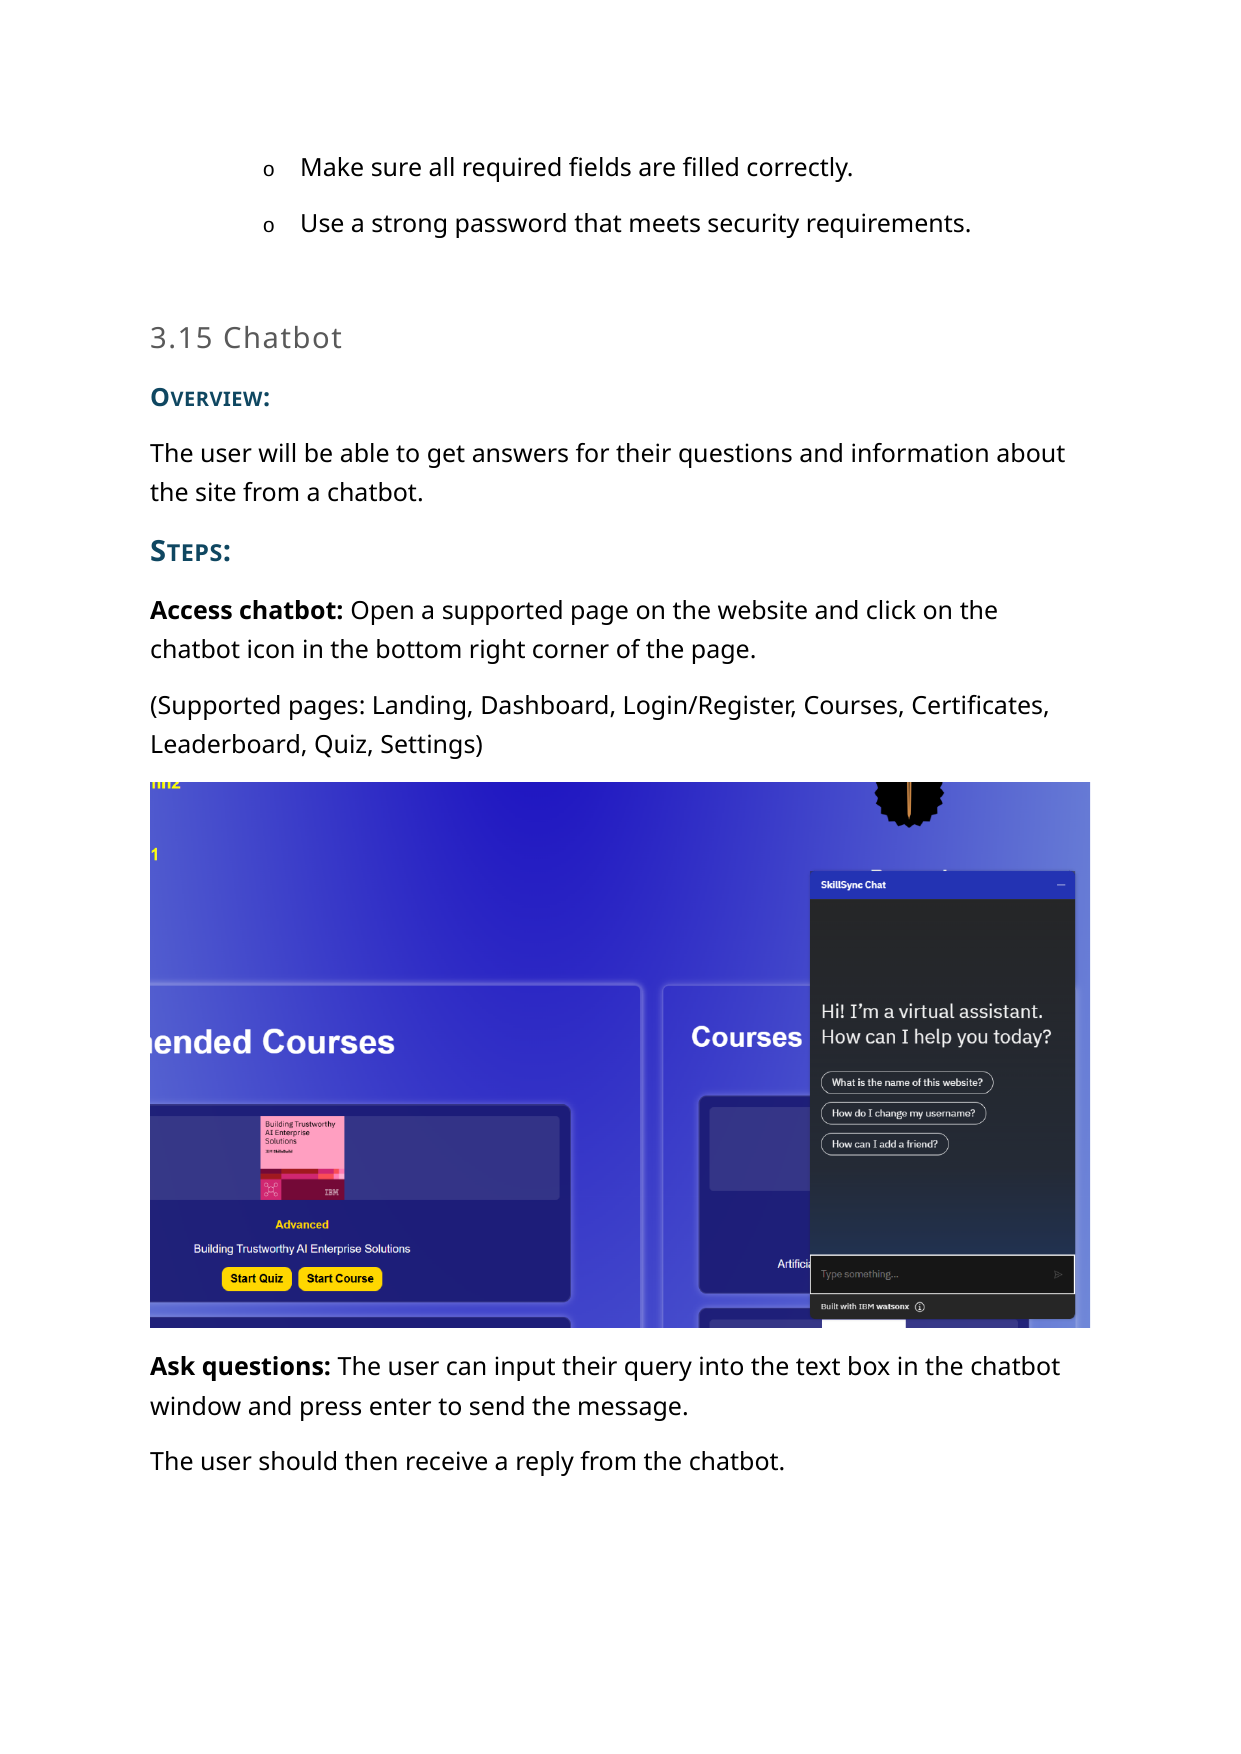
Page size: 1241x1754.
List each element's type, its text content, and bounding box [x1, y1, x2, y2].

list Make sure all required fields are filled correctly. [262, 150, 1090, 184]
subtitle 3.15 Chatbot [150, 317, 1090, 357]
text Access chatbot: Open a supported page on the website and click on the chatbot icon in the bottom right corner of the page. [150, 593, 1090, 666]
list Use a strong password that meets security requirements. [262, 206, 1090, 240]
picture [150, 782, 1091, 1328]
text (Supported pages: Landing, Dashboard, Login/Register, Courses, Certificates, Leaderboard, Quiz, Settings) [150, 688, 1090, 761]
text The user should then receive a reply from the chatbot. [150, 1444, 1090, 1478]
text The user will be able to get answers for their questions and information about the site from a chatbot. [150, 436, 1090, 509]
text Overview: [150, 380, 1090, 414]
text Ask questions: The user can input their query into the text box in the chatbot window and press enter to send the message. [150, 1349, 1090, 1422]
subtitle Steps: [150, 531, 1090, 570]
